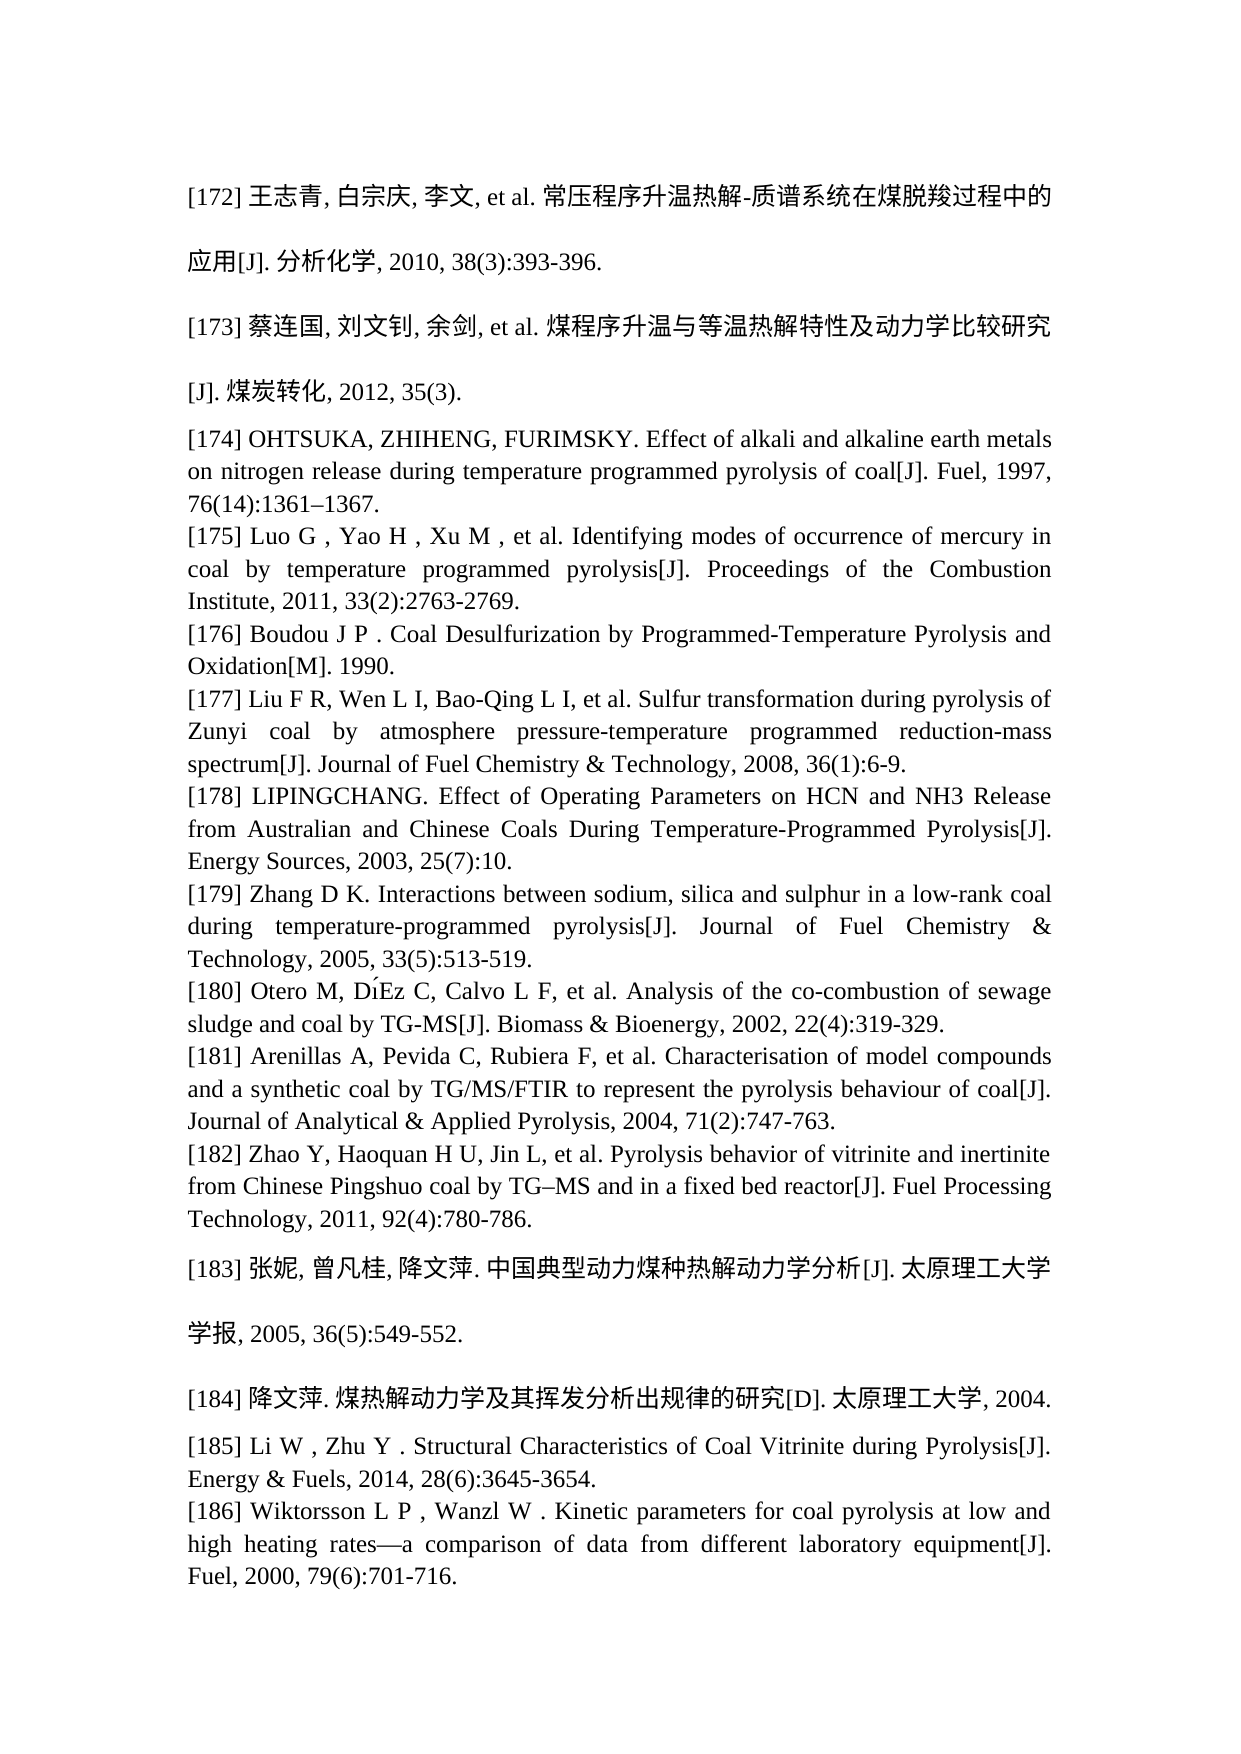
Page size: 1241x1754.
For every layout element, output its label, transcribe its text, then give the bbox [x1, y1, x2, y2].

text [181] Arenillas A, Pevida C, Rubiera F, et al. Characterisation of model compounds and a synthetic coal by TG/MS/FTIR to represent the pyrolysis behaviour of coal[J]. Journal of Analytical & Applied Pyrolysis, 2004, 71(2):747-763. [187, 1039, 1053, 1137]
text [180] Otero M, Dı́Ez C, Calvo L F, et al. Analysis of the co-combustion of sewage sludge and coal by TG-MS[J]. Biomass & Bioenergy, 2002, 22(4):319-329. [187, 974, 1053, 1039]
text [183] 张妮, 曾凡桂, 降文萍. 中国典型动力煤种热解动力学分析[J]. 太原理工大学学报, 2005, 36(5):549-552. [187, 1234, 1053, 1364]
text [185] Li W , Zhu Y . Structural Characteristics of Coal Vitrinite during Pyrolysis[J]. Energy & Fuels, 2014, 28(6):3645-3654. [187, 1429, 1053, 1494]
text [186] Wiktorsson L P , Wanzl W . Kinetic parameters for coal pyrolysis at low and high heating rates—a comparison of data from different laboratory equipment[J]. Fuel, 2000, 79(6):701-716. [187, 1494, 1053, 1592]
text [178] LIPINGCHANG. Effect of Operating Parameters on HCN and NH3 Release from Australian and Chinese Coals During Temperature-Programmed Pyrolysis[J]. Energy Sources, 2003, 25(7):10. [187, 779, 1053, 877]
text [174] OHTSUKA, ZHIHENG, FURIMSKY. Effect of alkali and alkaline earth metals on nitrogen release during temperature programmed pyrolysis of coal[J]. Fuel, 1997, 76(14):1361–1367. [187, 422, 1053, 519]
text [184] 降文萍. 煤热解动力学及其挥发分析出规律的研究[D]. 太原理工大学, 2004. [187, 1364, 1053, 1429]
text [177] Liu F R, Wen L I, Bao-Qing L I, et al. Sulfur transformation during pyrolysis of Zunyi coal by atmosphere pressure-temperature programmed reduction-mass spectrum[J]. Journal of Fuel Chemistry & Technology, 2008, 36(1):6-9. [187, 682, 1053, 779]
text [173] 蔡连国, 刘文钊, 余剑, et al. 煤程序升温与等温热解特性及动力学比较研究[J]. 煤炭转化, 2012, 35(3). [187, 292, 1053, 422]
text [172] 王志青, 白宗庆, 李文, et al. 常压程序升温热解-质谱系统在煤脱羧过程中的应用[J]. 分析化学, 2010, 38(3):393-396. [187, 162, 1053, 292]
text [179] Zhang D K. Interactions between sodium, silica and sulphur in a low-rank coal during temperature-programmed pyrolysis[J]. Journal of Fuel Chemistry & Technology, 2005, 33(5):513-519. [187, 877, 1053, 974]
text [176] Boudou J P . Coal Desulfurization by Programmed-Temperature Pyrolysis and Oxidation[M]. 1990. [187, 617, 1053, 682]
text [182] Zhao Y, Haoquan H U, Jin L, et al. Pyrolysis behavior of vitrinite and inertinite from Chinese Pingshuo coal by TG–MS and in a fixed bed reactor[J]. Fuel Processing Technology, 2011, 92(4):780-786. [187, 1137, 1053, 1234]
text [175] Luo G , Yao H , Xu M , et al. Identifying modes of occurrence of mercury in coal by temperature programmed pyrolysis[J]. Proceedings of the Combustion Institute, 2011, 33(2):2763-2769. [187, 519, 1053, 617]
